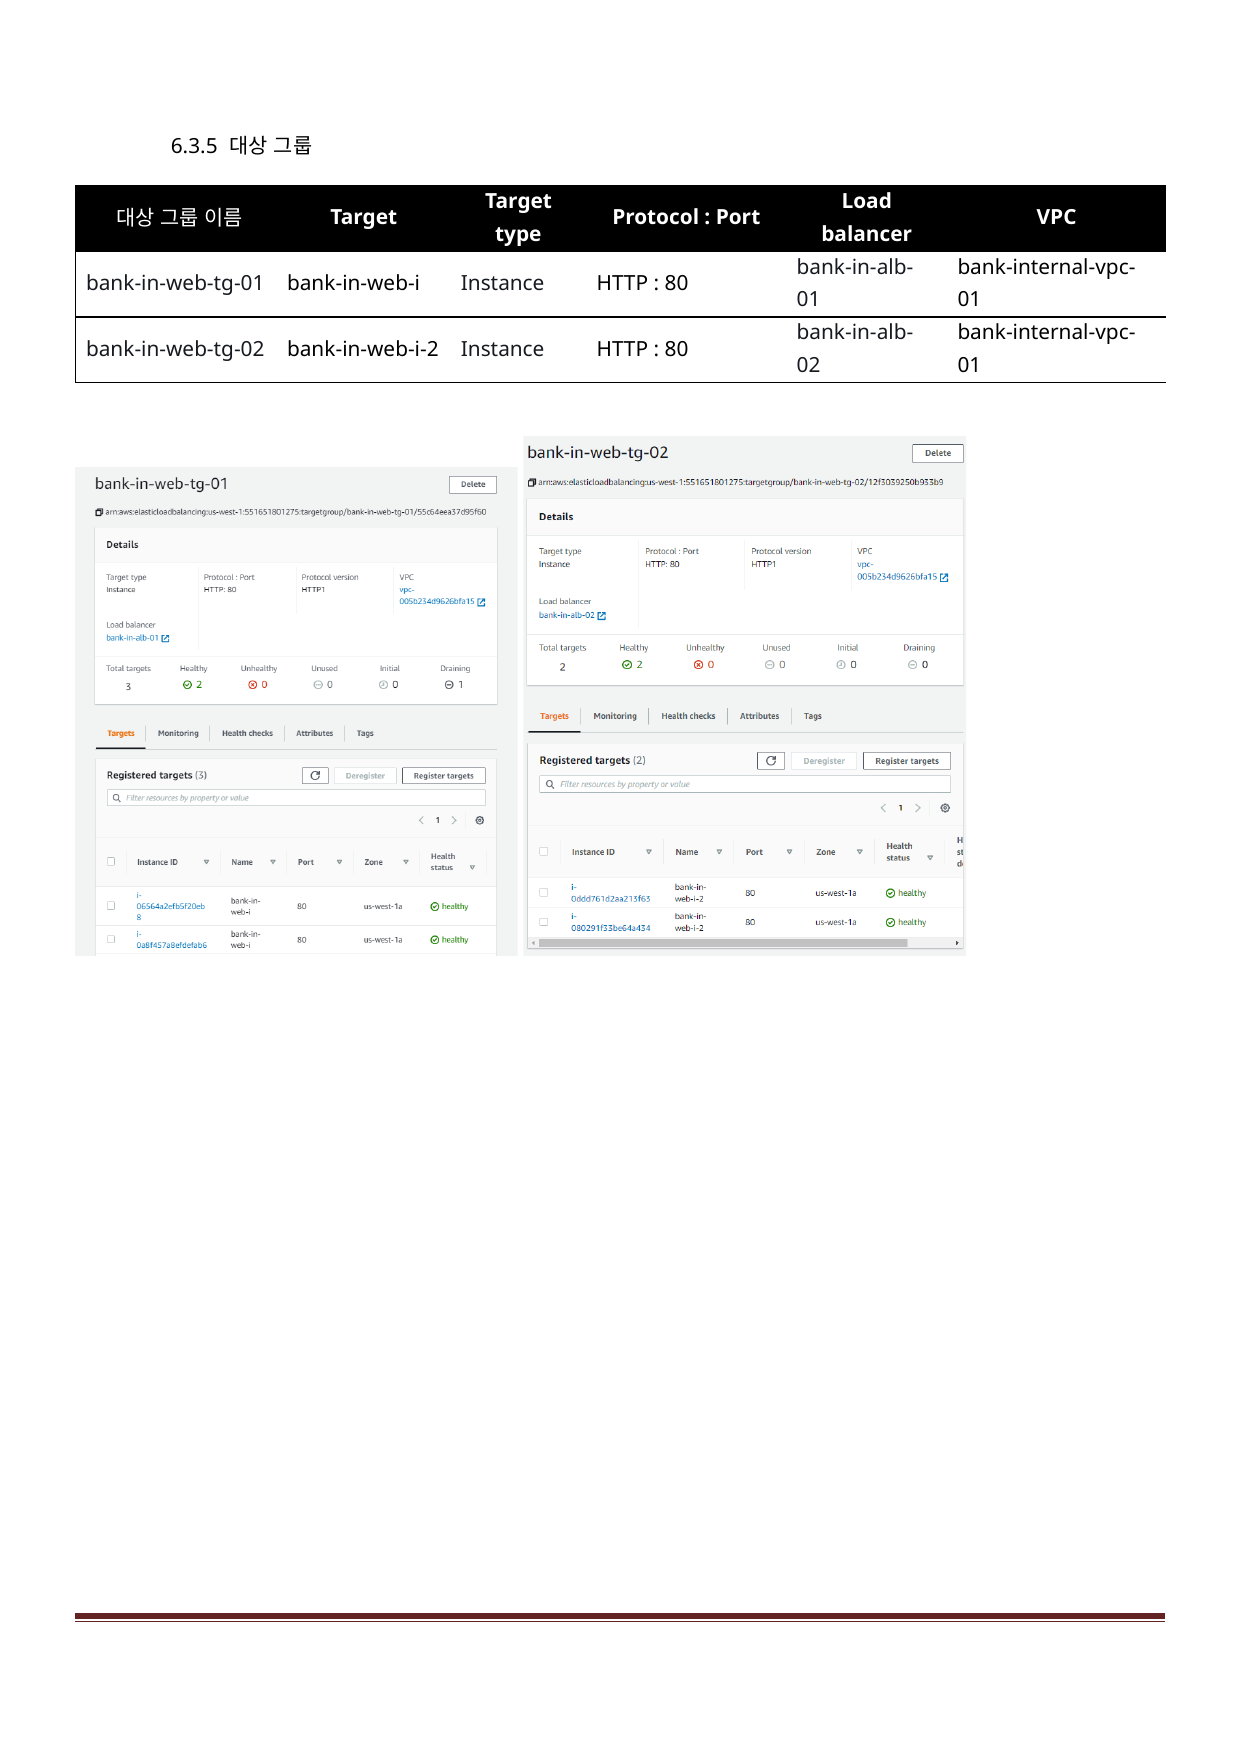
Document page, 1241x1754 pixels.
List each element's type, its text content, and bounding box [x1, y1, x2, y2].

table_header Target type [450, 186, 586, 251]
table_cell bank-in-alb-01 [786, 252, 947, 316]
table_cell HTTP : 80 [586, 318, 786, 382]
table_header 대상 그룹 이름 [76, 186, 277, 251]
picture [75, 467, 518, 956]
table_header VPC [947, 186, 1166, 251]
table_cell bank-in-web-i-2 [277, 318, 450, 382]
table_header Target [277, 186, 450, 251]
subtitle 대상 그룹 [171, 129, 1165, 160]
table_cell bank-in-web-tg-02 [76, 318, 277, 382]
table_cell HTTP : 80 [586, 252, 786, 316]
table_cell bank-in-web-tg-01 [76, 252, 277, 316]
table_cell bank-in-alb-02 [786, 318, 947, 382]
table_cell bank-internal-vpc-01 [947, 318, 1166, 382]
picture [523, 436, 967, 956]
table_cell Instance [450, 252, 586, 316]
table_header Load balancer [786, 186, 947, 251]
table_cell Instance [450, 318, 586, 382]
table_cell bank-in-web-i [277, 252, 450, 316]
table_cell bank-internal-vpc-01 [947, 252, 1166, 316]
table_header Protocol : Port [586, 186, 786, 251]
